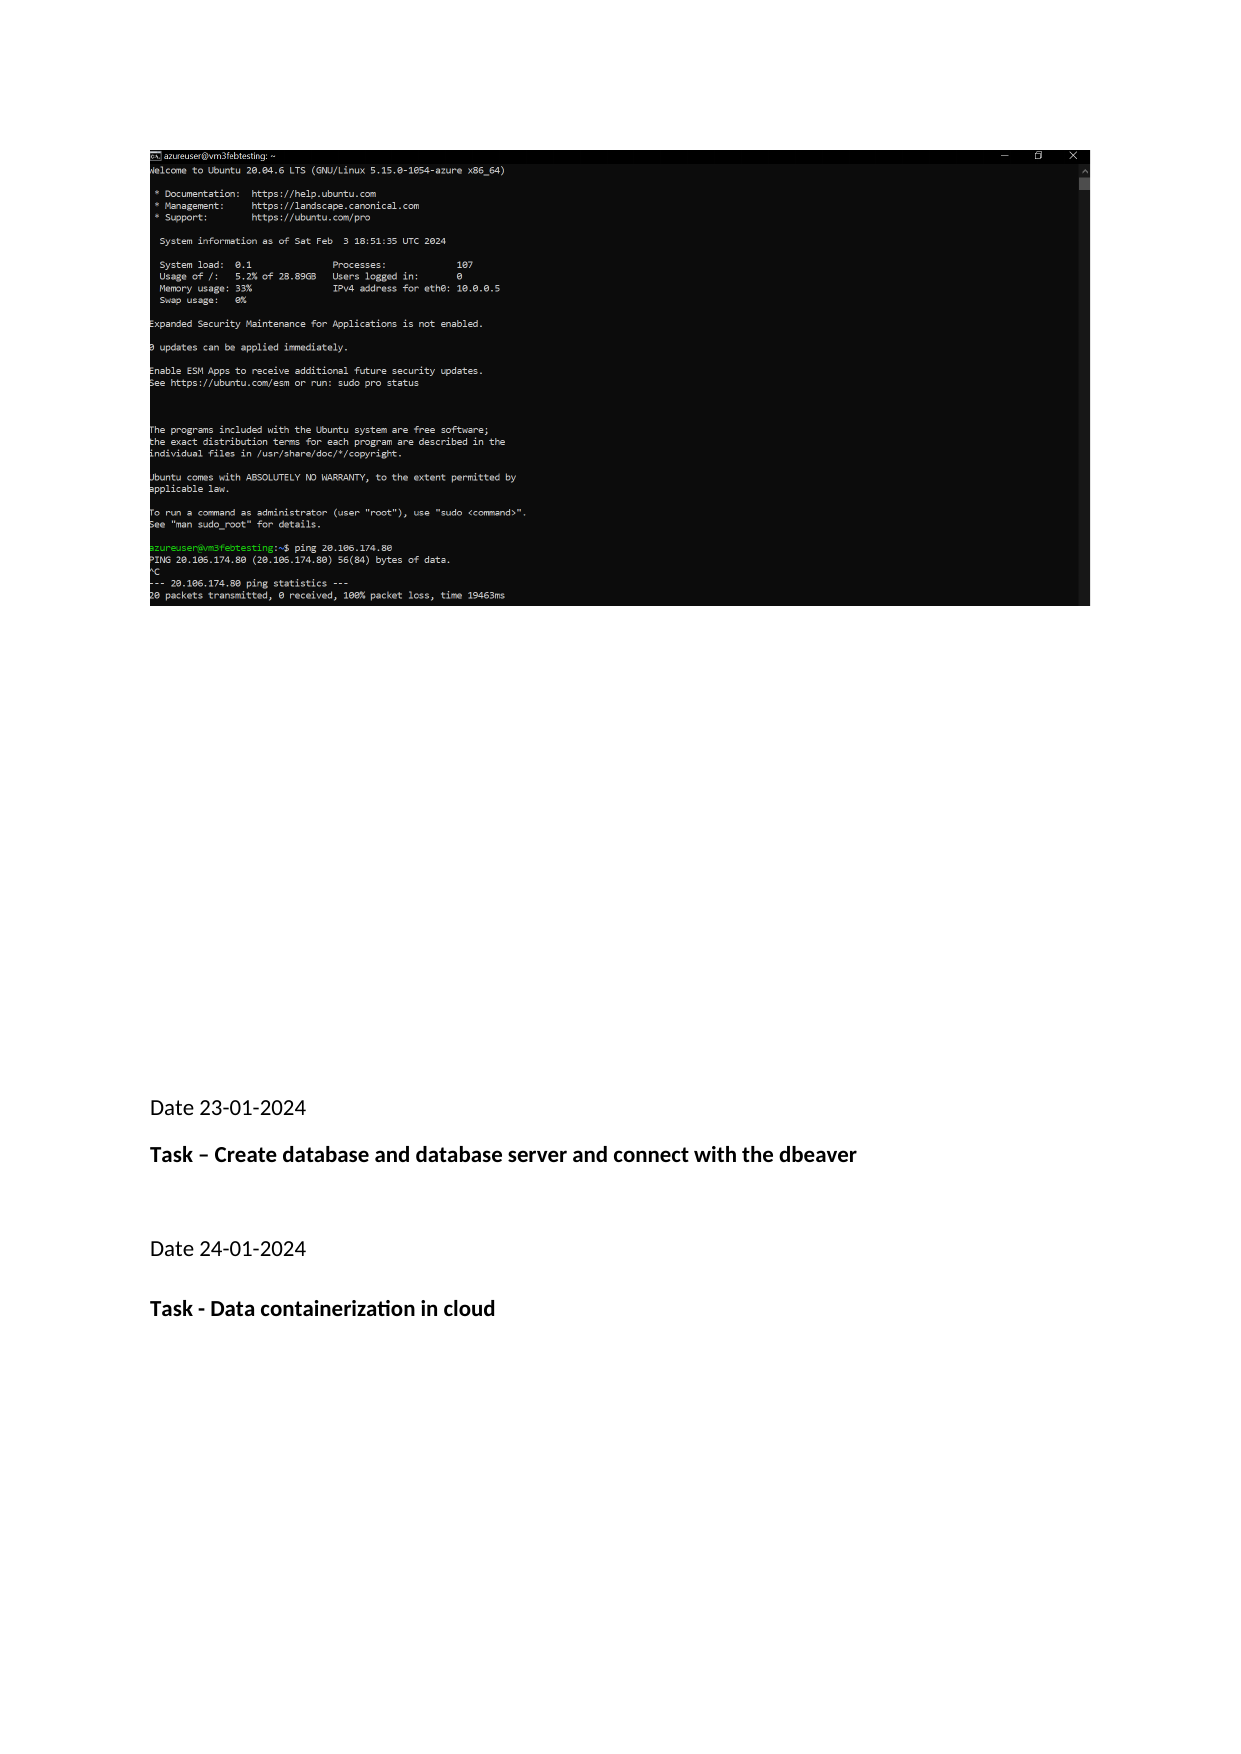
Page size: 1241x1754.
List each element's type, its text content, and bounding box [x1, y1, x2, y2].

text Task – Create database and database server and connect with the dbeaver [150, 1140, 1090, 1168]
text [150, 1234, 1090, 1322]
picture [150, 150, 1091, 606]
text Date 23-01-2024 [150, 1093, 1090, 1121]
